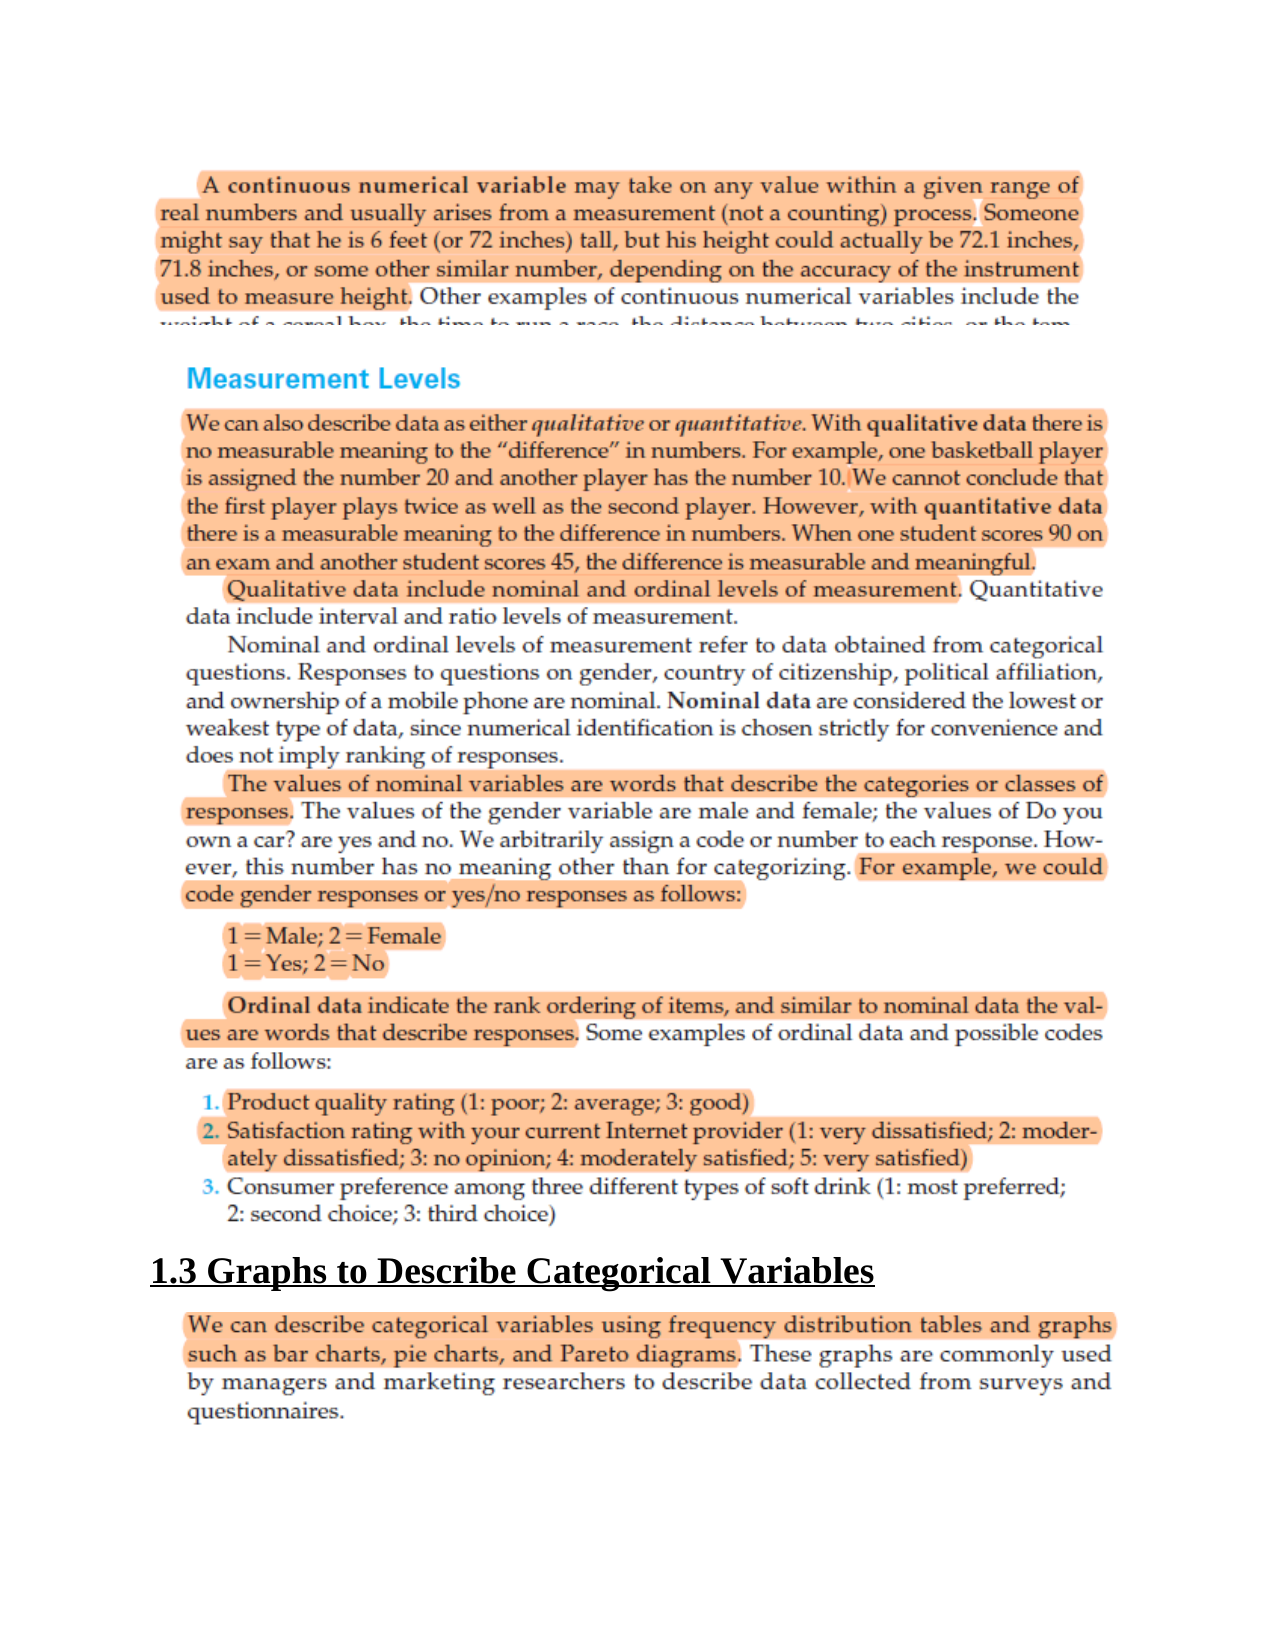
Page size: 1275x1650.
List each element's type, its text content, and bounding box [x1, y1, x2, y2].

text 1.3 Graphs to Describe Categorical Variables [150, 1248, 1125, 1291]
